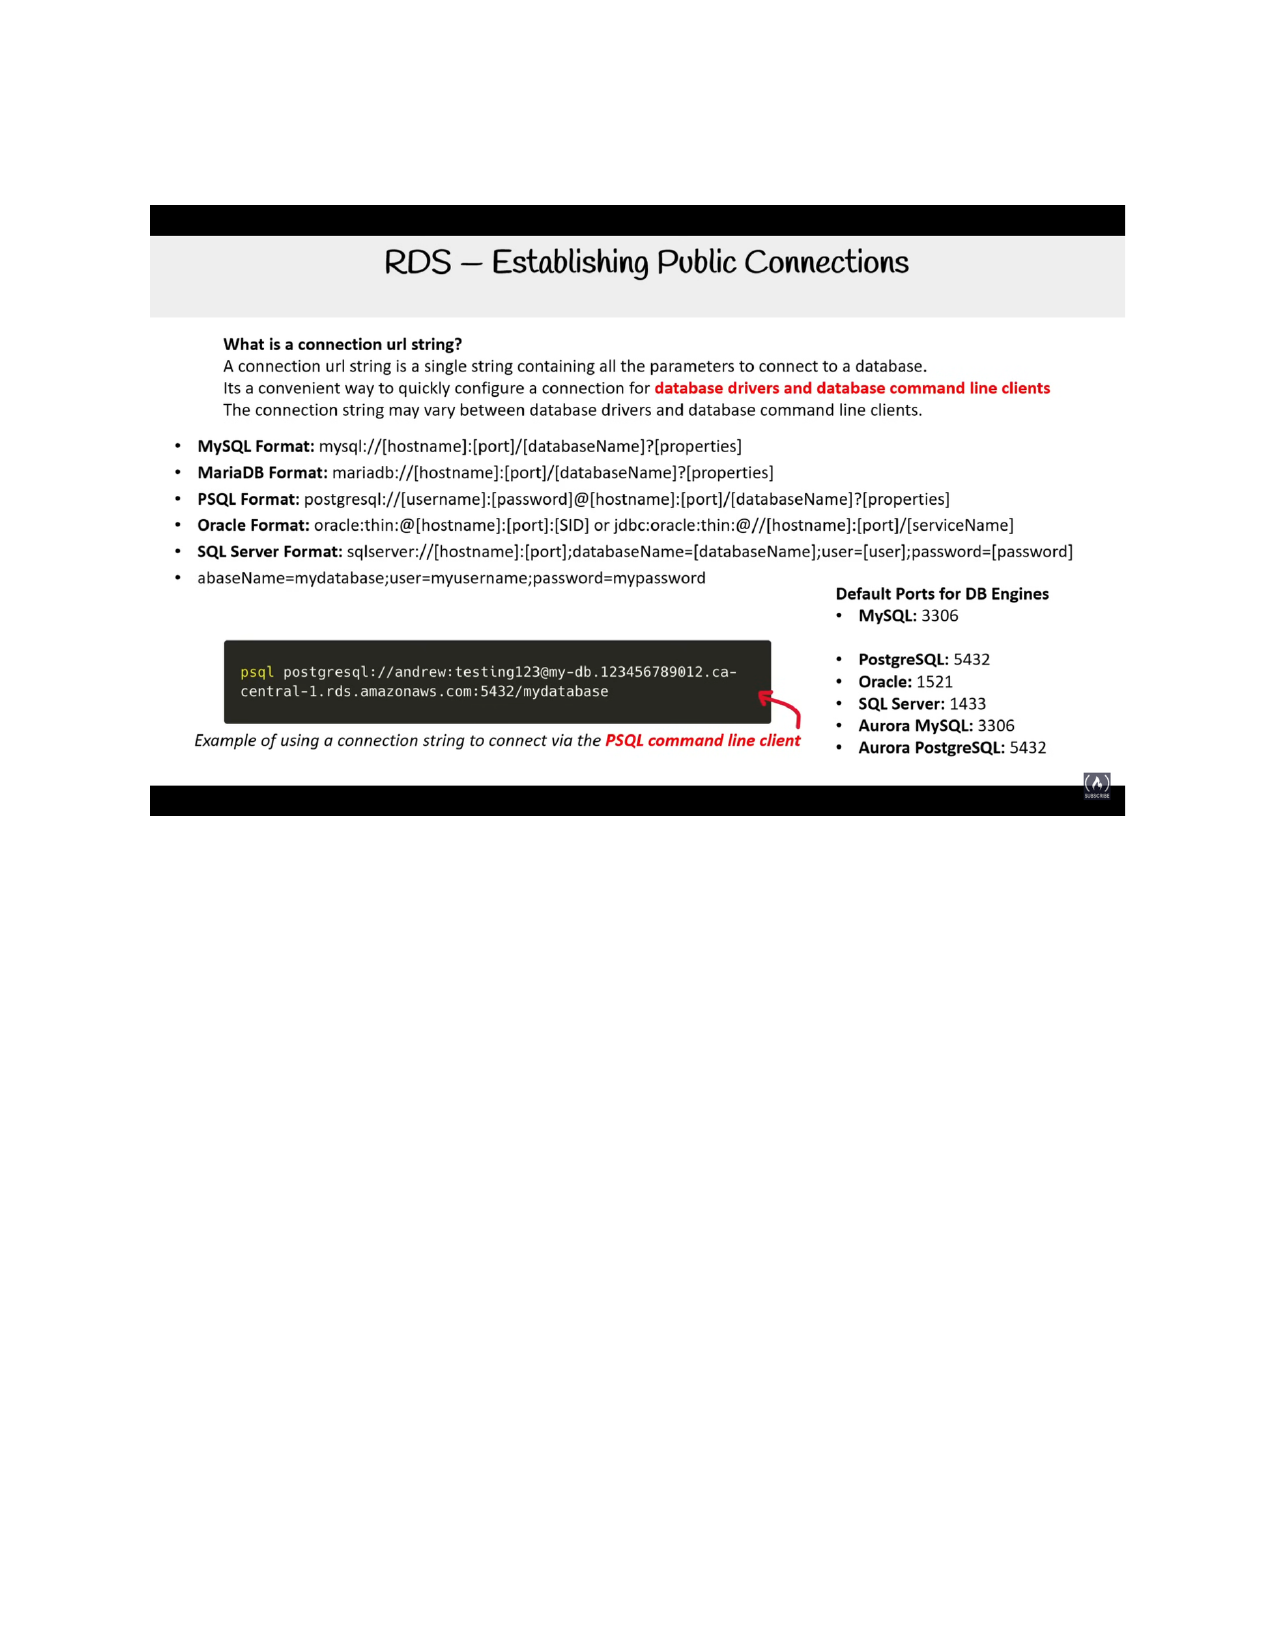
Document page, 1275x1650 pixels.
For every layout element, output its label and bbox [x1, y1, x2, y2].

picture [150, 205, 1125, 816]
